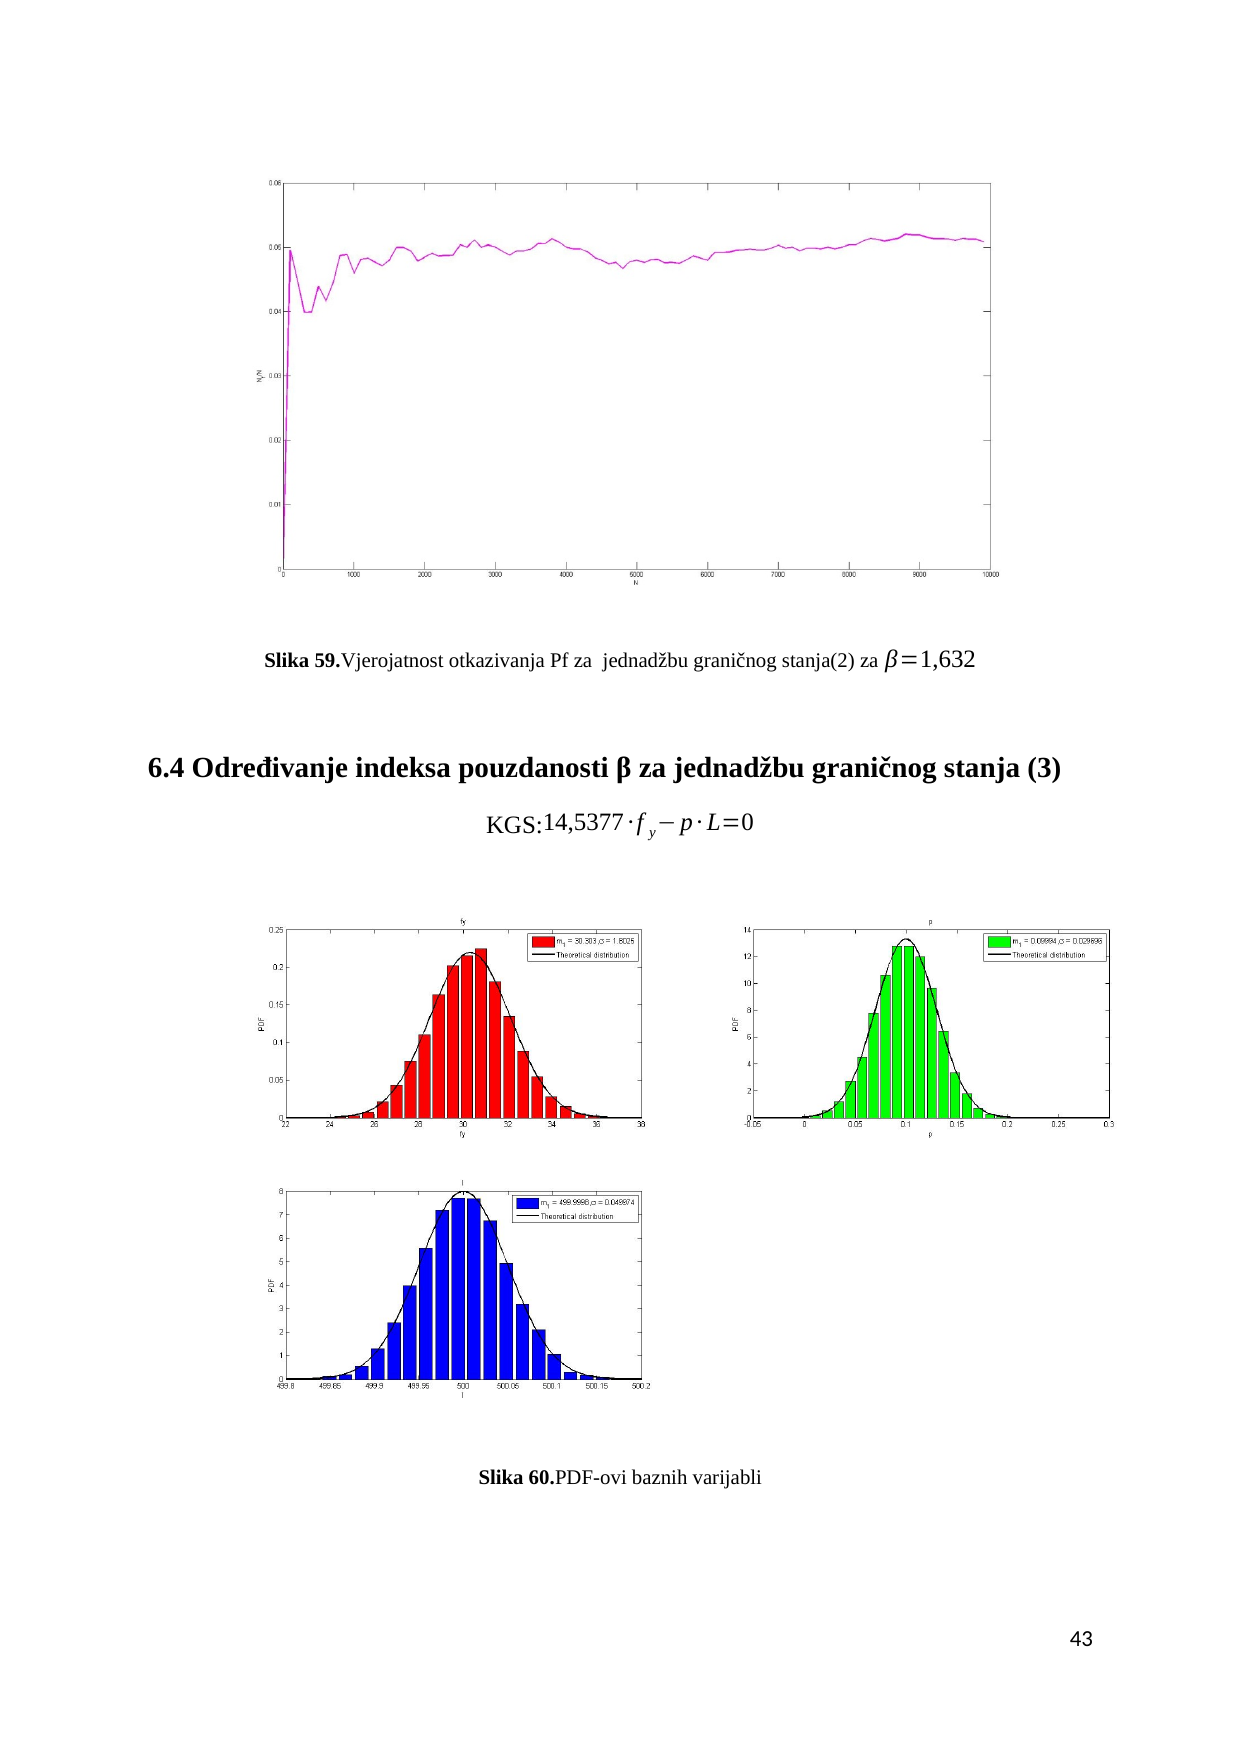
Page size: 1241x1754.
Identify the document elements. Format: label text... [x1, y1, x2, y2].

text Slika 60.PDF-ovi baznih varijabli [148, 1465, 1093, 1489]
subtitle 6.4 Određivanje indeksa pouzdanosti β za jednadžbu graničnog stanja (3) [148, 750, 1093, 784]
text Slika 59.Vjerojatnost otkazivanja Pf za jednadžbu graničnog stanja(2) za [148, 646, 1093, 673]
text KGS: [148, 809, 1093, 840]
picture [164, 147, 1077, 621]
picture [147, 888, 1210, 1440]
